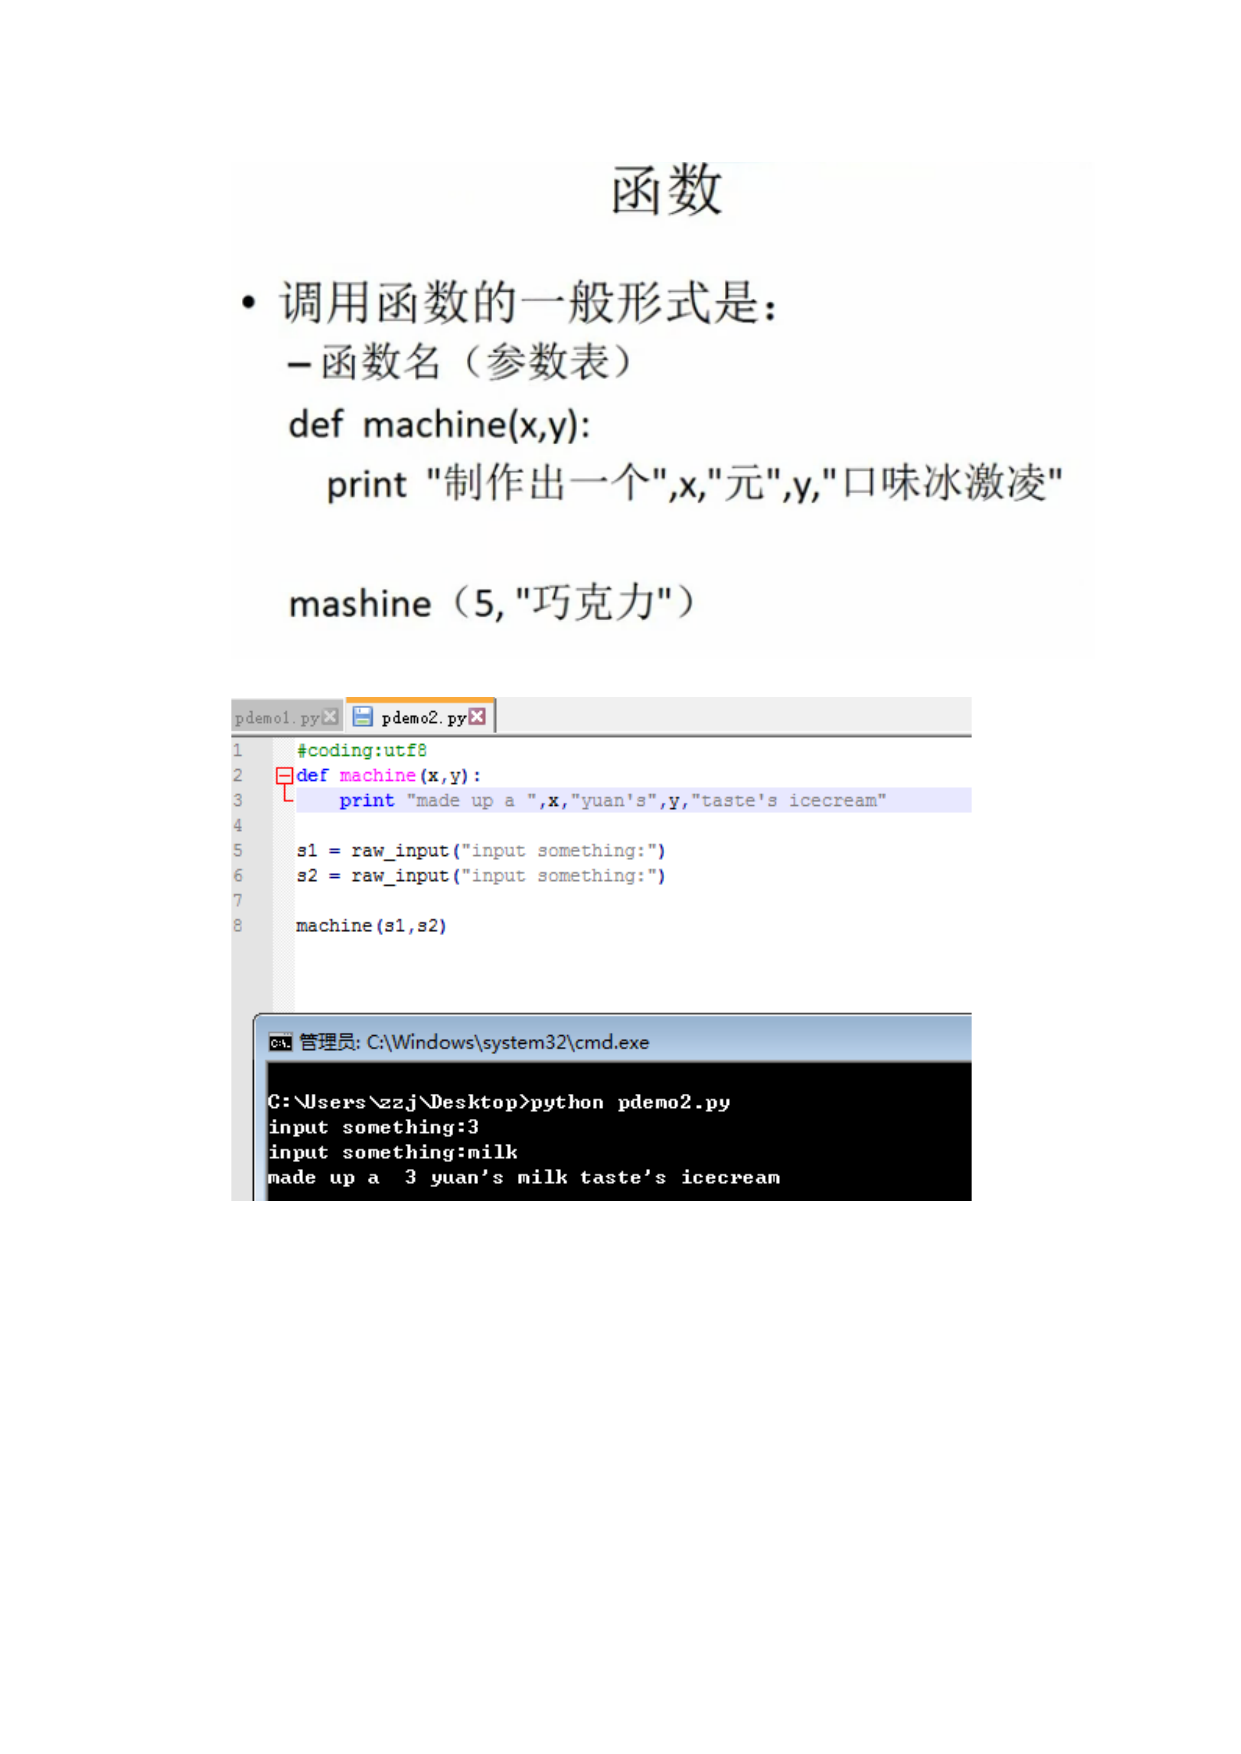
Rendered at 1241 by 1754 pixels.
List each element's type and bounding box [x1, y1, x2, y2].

picture [231, 162, 1096, 659]
picture [231, 697, 972, 1201]
